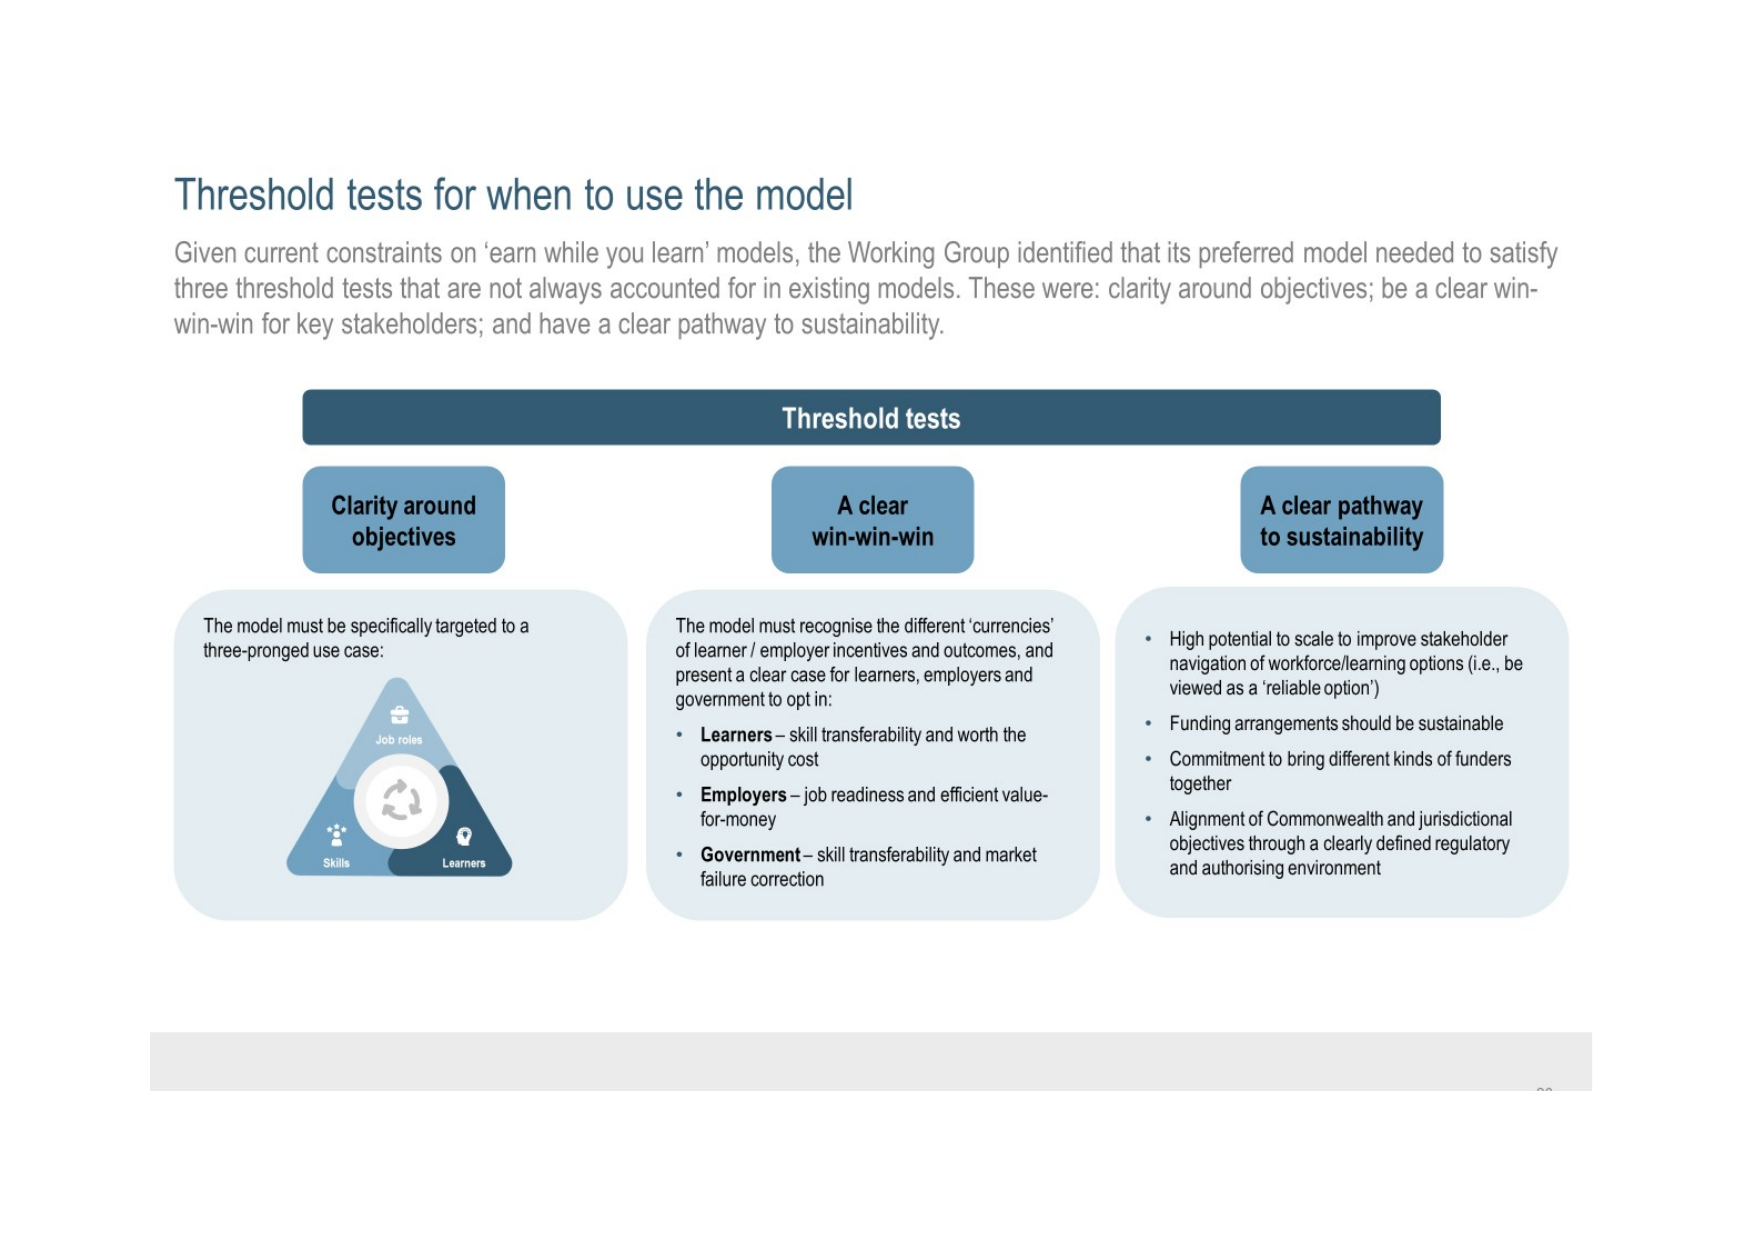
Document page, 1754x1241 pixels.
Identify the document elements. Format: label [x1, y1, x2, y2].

picture [150, 150, 1593, 1091]
